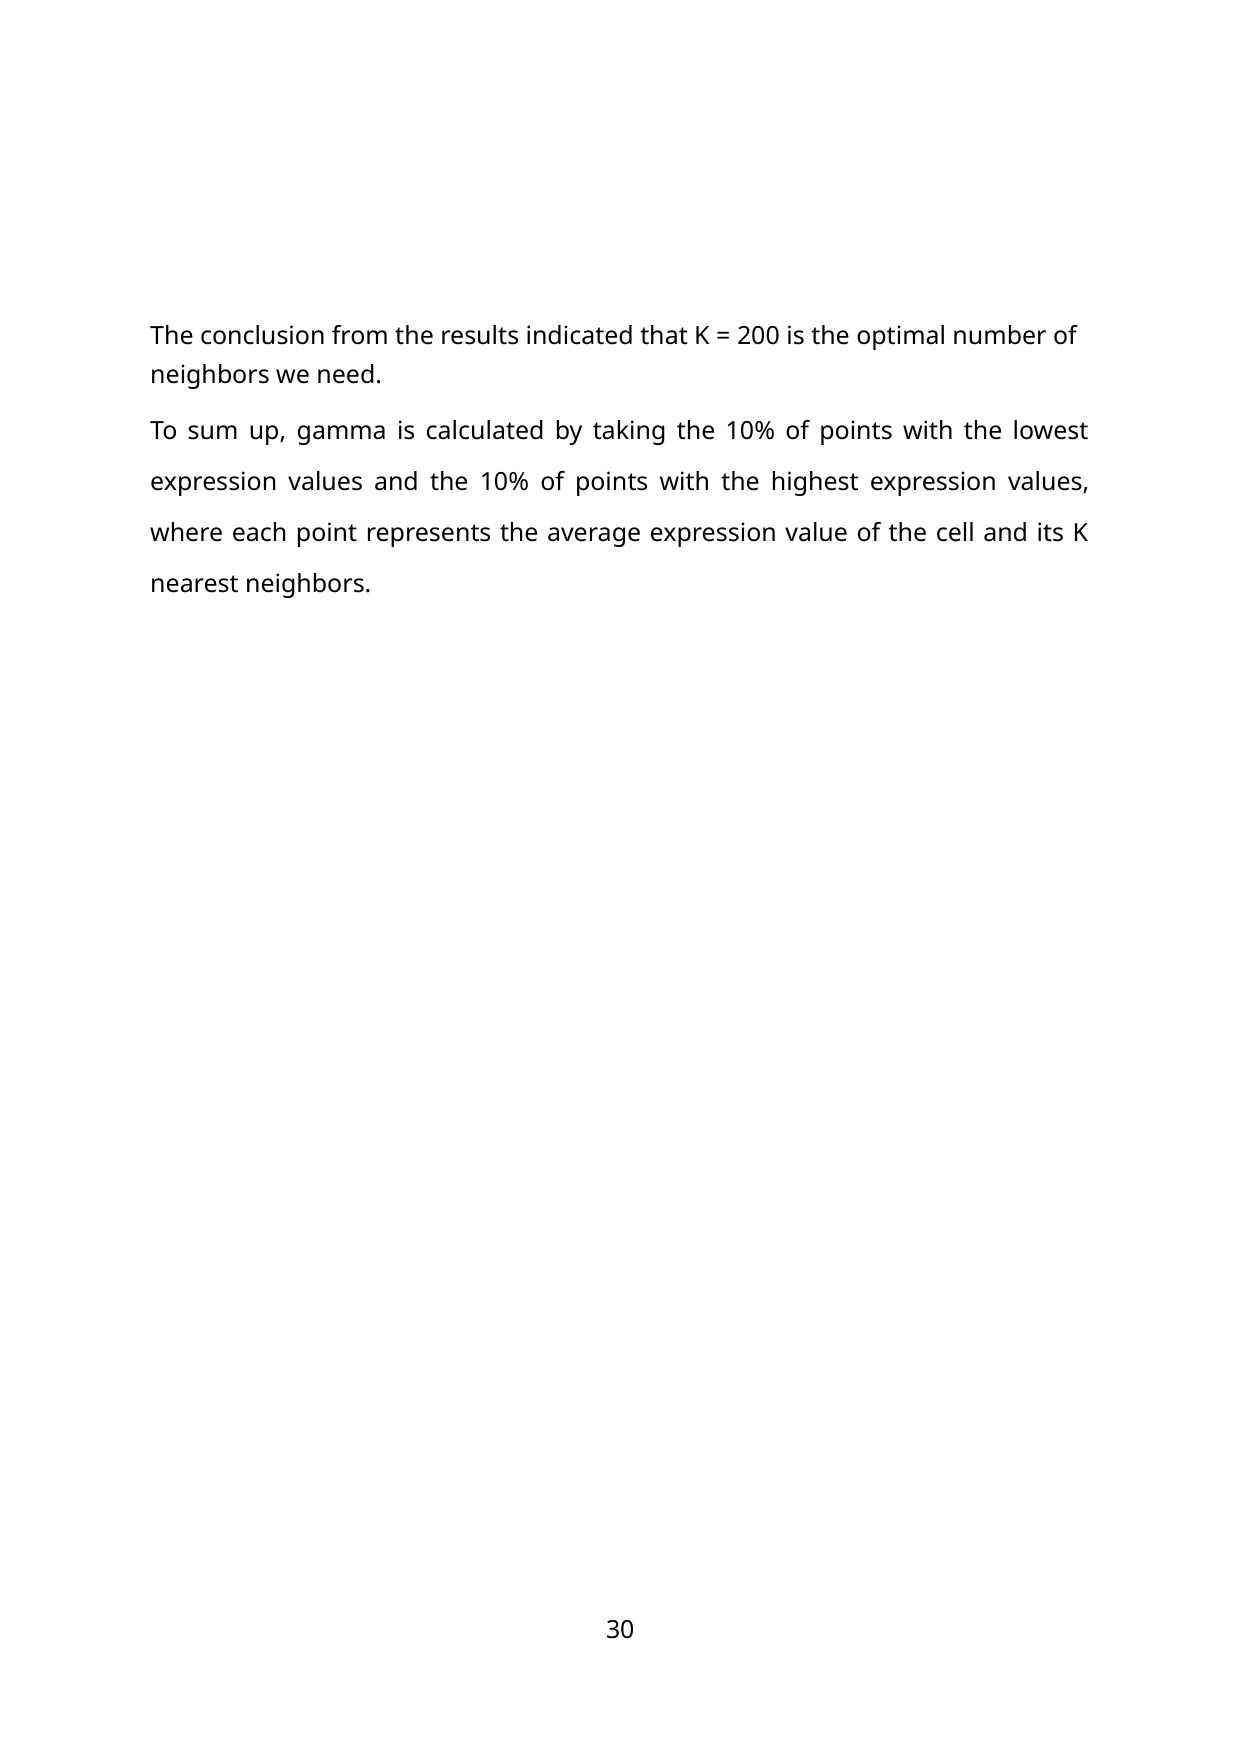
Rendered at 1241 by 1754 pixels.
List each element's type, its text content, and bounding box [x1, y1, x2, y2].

text The conclusion from the results indicated that K = 200 is the optimal number of neighbors we need. [150, 317, 1090, 391]
text To sum up, gamma is calculated by taking the 10% of points with the lowest expression values and the 10% of points with the highest expression values, where each point represents the average expression value of the cell and its K nearest neighbors. [150, 412, 1090, 600]
